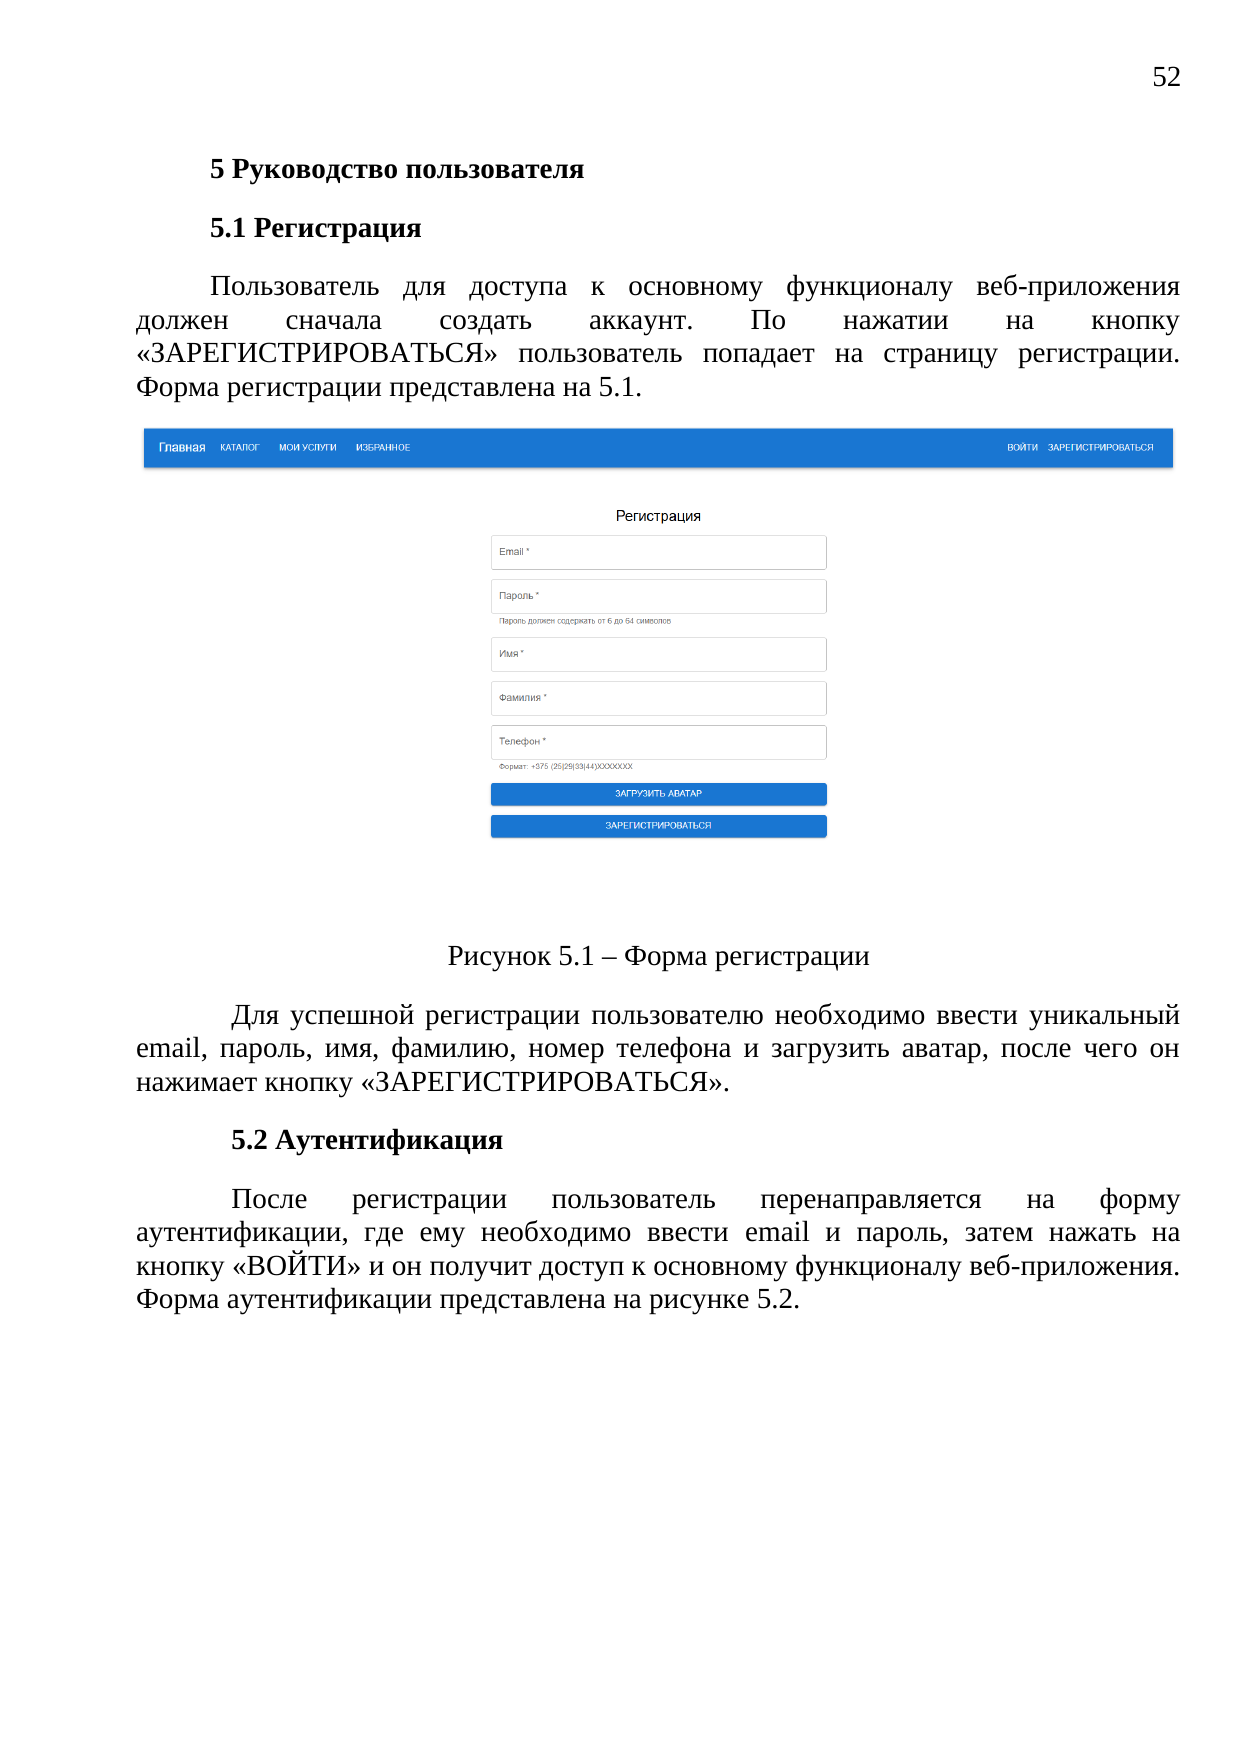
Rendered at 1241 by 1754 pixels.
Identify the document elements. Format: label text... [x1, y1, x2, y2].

text Для успешной регистрации пользователю необходимо ввести уникальный email, пароль, имя, фамилию, номер телефона и загрузить аватар, после чего он нажимает кнопку «ЗАРЕГИСТРИРОВАТЬСЯ». [136, 997, 1181, 1097]
subtitle 5 Руководство пользователя [136, 151, 1181, 185]
subtitle 5.1 Регистрация [136, 210, 1181, 243]
text Пользователь для доступа к основному функционалу веб-приложения должен сначала создать аккаунт. По нажатии на кнопку «ЗАРЕГИСТРИРОВАТЬСЯ» пользователь попадает на страницу регистрации. Форма регистрации представлена на 5.1. [136, 268, 1181, 402]
text После регистрации пользователь перенаправляется на форму аутентификации, где ему необходимо ввести email и пароль, затем нажать на кнопку «ВОЙТИ» и он получит доступ к основному функционалу веб-приложения. Форма аутентификации представлена на рисунке 5.2. [136, 1181, 1181, 1315]
text Рисунок 5.1 – Форма регистрации [136, 938, 1181, 972]
picture [140, 427, 1177, 914]
subtitle 5.2 Аутентификация [136, 1122, 1181, 1156]
